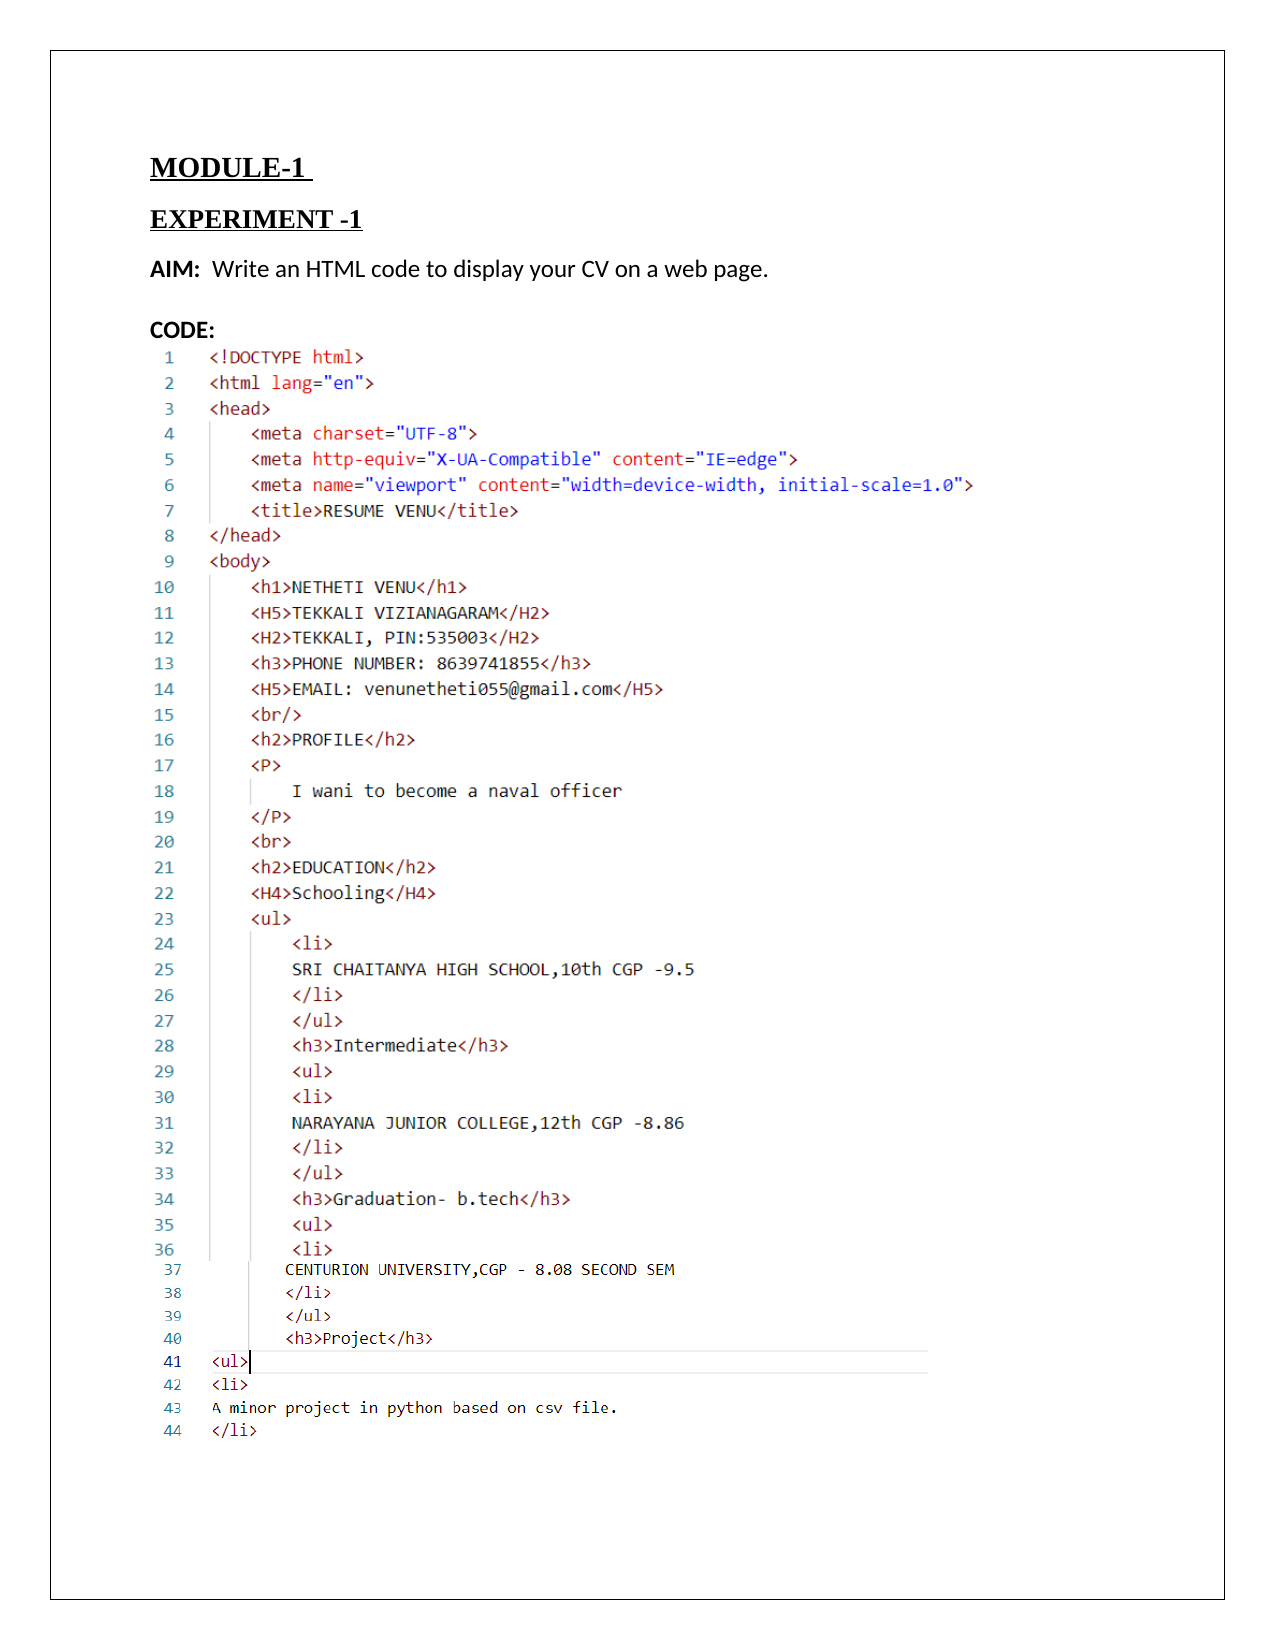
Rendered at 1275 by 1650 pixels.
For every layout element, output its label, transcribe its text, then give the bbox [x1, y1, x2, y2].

text EXPERIMENT -1 [150, 203, 1125, 234]
picture [150, 344, 1125, 1439]
text MODULE-1 [150, 150, 1125, 183]
text AIM: Write an HTML code to display your CV on a web page. [150, 253, 1125, 283]
text CODE: [150, 314, 1125, 344]
